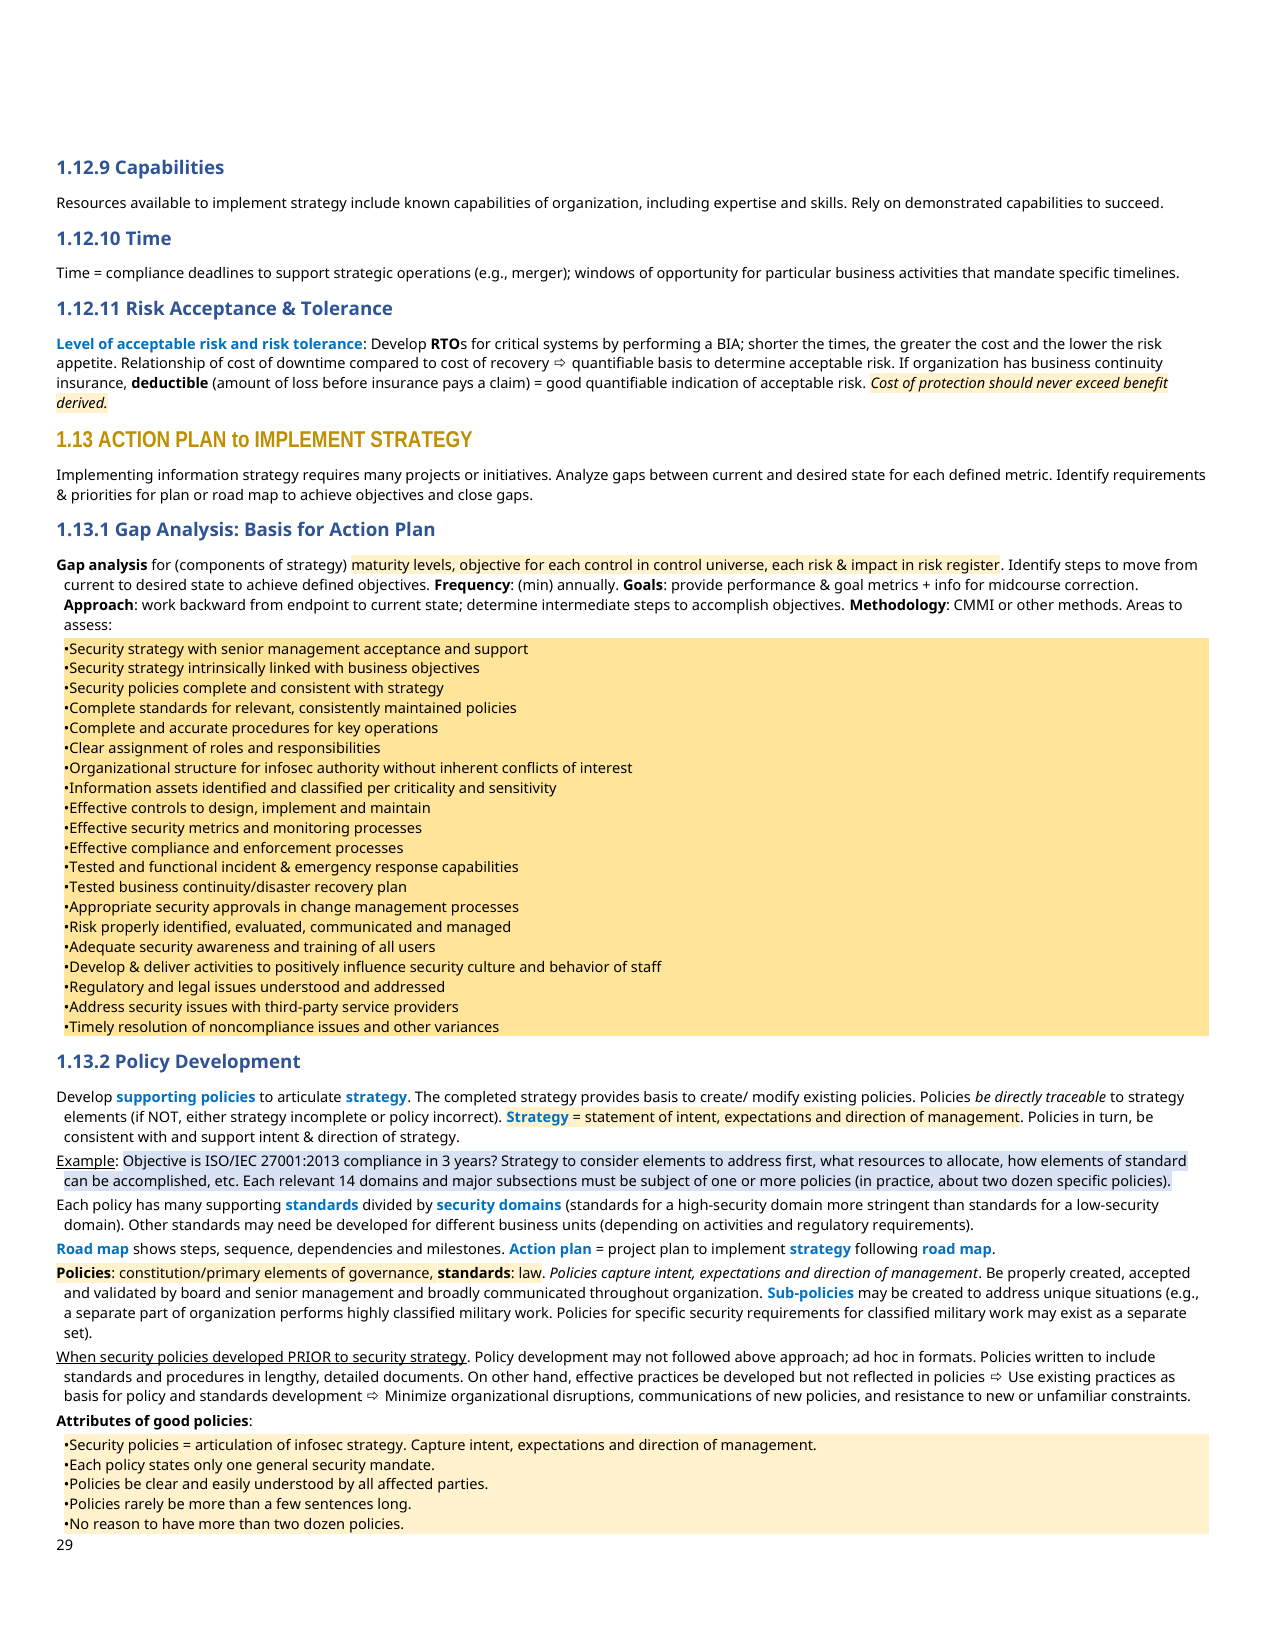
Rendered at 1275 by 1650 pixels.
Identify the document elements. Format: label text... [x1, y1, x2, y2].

text Time = compliance deadlines to support strategic operations (e.g., merger); windows of opportunity for particular business activities that mandate specific timelines. [56, 263, 1209, 283]
text •Develop & deliver activities to positively influence security culture and behavior of staff [64, 957, 1209, 977]
subtitle 1.12.11 Risk Acceptance & Tolerance [56, 295, 1209, 321]
subtitle 1.12.9 Capabilities [56, 154, 1209, 180]
text •Effective compliance and enforcement processes [64, 837, 1209, 857]
text Level of acceptable risk and risk tolerance: Develop RTOs for critical systems by performing a BIA; shorter the times, the greater the cost and the lower the risk appetite. Relationship of cost of downtime compared to cost of recovery quantifiable basis to determine acceptable risk. If organization has business continuity insurance, deductible (amount of loss before insurance pays a claim) = good quantifiable indication of acceptable risk. Cost of protection should never exceed benefit derived. [56, 333, 1209, 413]
text •Information assets identified and classified per criticality and sensitivity [64, 778, 1209, 798]
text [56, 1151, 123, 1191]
text Implementing information strategy requires many projects or initiatives. Analyze gaps between current and desired state for each defined metric. Identify requirements & priorities for plan or road map to achieve objectives and close gaps. [56, 464, 1209, 504]
text Gap analysis for (components of strategy) maturity levels, objective for each control in control universe, each risk & impact in risk register. Identify steps to move from current to desired state to achieve defined objectives. Frequency: (min) annually. Goals: provide performance & goal metrics + info for midcourse correction. Approach: work backward from endpoint to current state; determine intermediate steps to accomplish objectives. Methodology: CMMI or other methods. Areas to assess: [56, 555, 1209, 634]
text •Security strategy with senior management acceptance and support [64, 638, 1209, 658]
text •Security policies complete and consistent with strategy [64, 678, 1209, 698]
text Attributes of good policies: [56, 1410, 1209, 1430]
text •Policies rarely be more than a few sentences long. [64, 1494, 1209, 1514]
text •Risk properly identified, evaluated, communicated and managed [64, 917, 1209, 937]
text •Regulatory and legal issues understood and addressed [64, 977, 1209, 997]
text •Complete standards for relevant, consistently maintained policies [64, 698, 1209, 718]
text •Complete and accurate procedures for key operations [64, 718, 1209, 738]
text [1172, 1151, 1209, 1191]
text Develop supporting policies to articulate strategy. The completed strategy provides basis to create/ modify existing policies. Policies be directly traceable to strategy elements (if NOT, either strategy incomplete or policy incorrect). Strategy = statement of intent, expectations and direction of management. Policies in turn, be consistent with and support intent & direction of strategy. [56, 1087, 1209, 1147]
text •Adequate security awareness and training of all users [64, 937, 1209, 957]
subtitle 1.13.2 Policy Development [56, 1049, 1209, 1074]
text When security policies developed PRIOR to security strategy. Policy development may not followed above approach; ad hoc in formats. Policies written to include standards and procedures in lengthy, detailed documents. On other hand, effective practices be developed but not reflected in policies Use existing practices as basis for policy and standards development Minimize organizational disruptions, communications of new policies, and resistance to new or unfamiliar constraints. [56, 1346, 1209, 1406]
text •Timely resolution of noncompliance issues and other variances [64, 1016, 1209, 1036]
text •Tested business continuity/disaster recovery plan [64, 877, 1209, 897]
text •Effective security metrics and monitoring processes [64, 817, 1209, 837]
text •Organizational structure for infosec authority without inherent conflicts of interest [64, 758, 1209, 778]
text •Each policy states only one general security mandate. [64, 1454, 1209, 1474]
text •Address security issues with third-party service providers [64, 997, 1209, 1016]
subtitle 1.13.1 Gap Analysis: Basis for Action Plan [56, 517, 1209, 542]
text •Policies be clear and easily understood by all affected parties. [64, 1474, 1209, 1494]
text Each policy has many supporting standards divided by security domains (standards for a high-security domain more stringent than standards for a low-security domain). Other standards may need be developed for different business units (depending on activities and regulatory requirements). [56, 1195, 1209, 1234]
text •Clear assignment of roles and responsibilities [64, 738, 1209, 758]
text Resources available to implement strategy include known capabilities of organization, including expertise and skills. Rely on demonstrated capabilities to succeed. [56, 193, 1209, 212]
text •Security strategy intrinsically linked with business objectives [64, 658, 1209, 678]
text •Tested and functional incident & emergency response capabilities [64, 857, 1209, 877]
text •Security policies = articulation of infosec strategy. Capture intent, expectations and direction of management. [64, 1434, 1209, 1454]
text Policies: constitution/primary elements of governance, standards: law. Policies capture intent, expectations and direction of management. Be properly created, accepted and validated by board and senior management and broadly communicated throughout organization. Sub-policies may be created to address unique situations (e.g., a separate part of organization performs highly classified military work. Policies for specific security requirements for classified military work may exist as a separate set). [56, 1263, 1209, 1342]
text •Appropriate security approvals in change management processes [64, 897, 1209, 917]
subtitle 1.12.10 Time [56, 225, 1209, 251]
text •Effective controls to design, implement and maintain [64, 798, 1209, 817]
text Road map shows steps, sequence, dependencies and milestones. Action plan = project plan to implement strategy following road map. [56, 1239, 1209, 1258]
subtitle 1.13 ACTION PLAN to IMPLEMENT STRATEGY [56, 426, 1209, 452]
text •No reason to have more than two dozen policies. [64, 1514, 1209, 1534]
